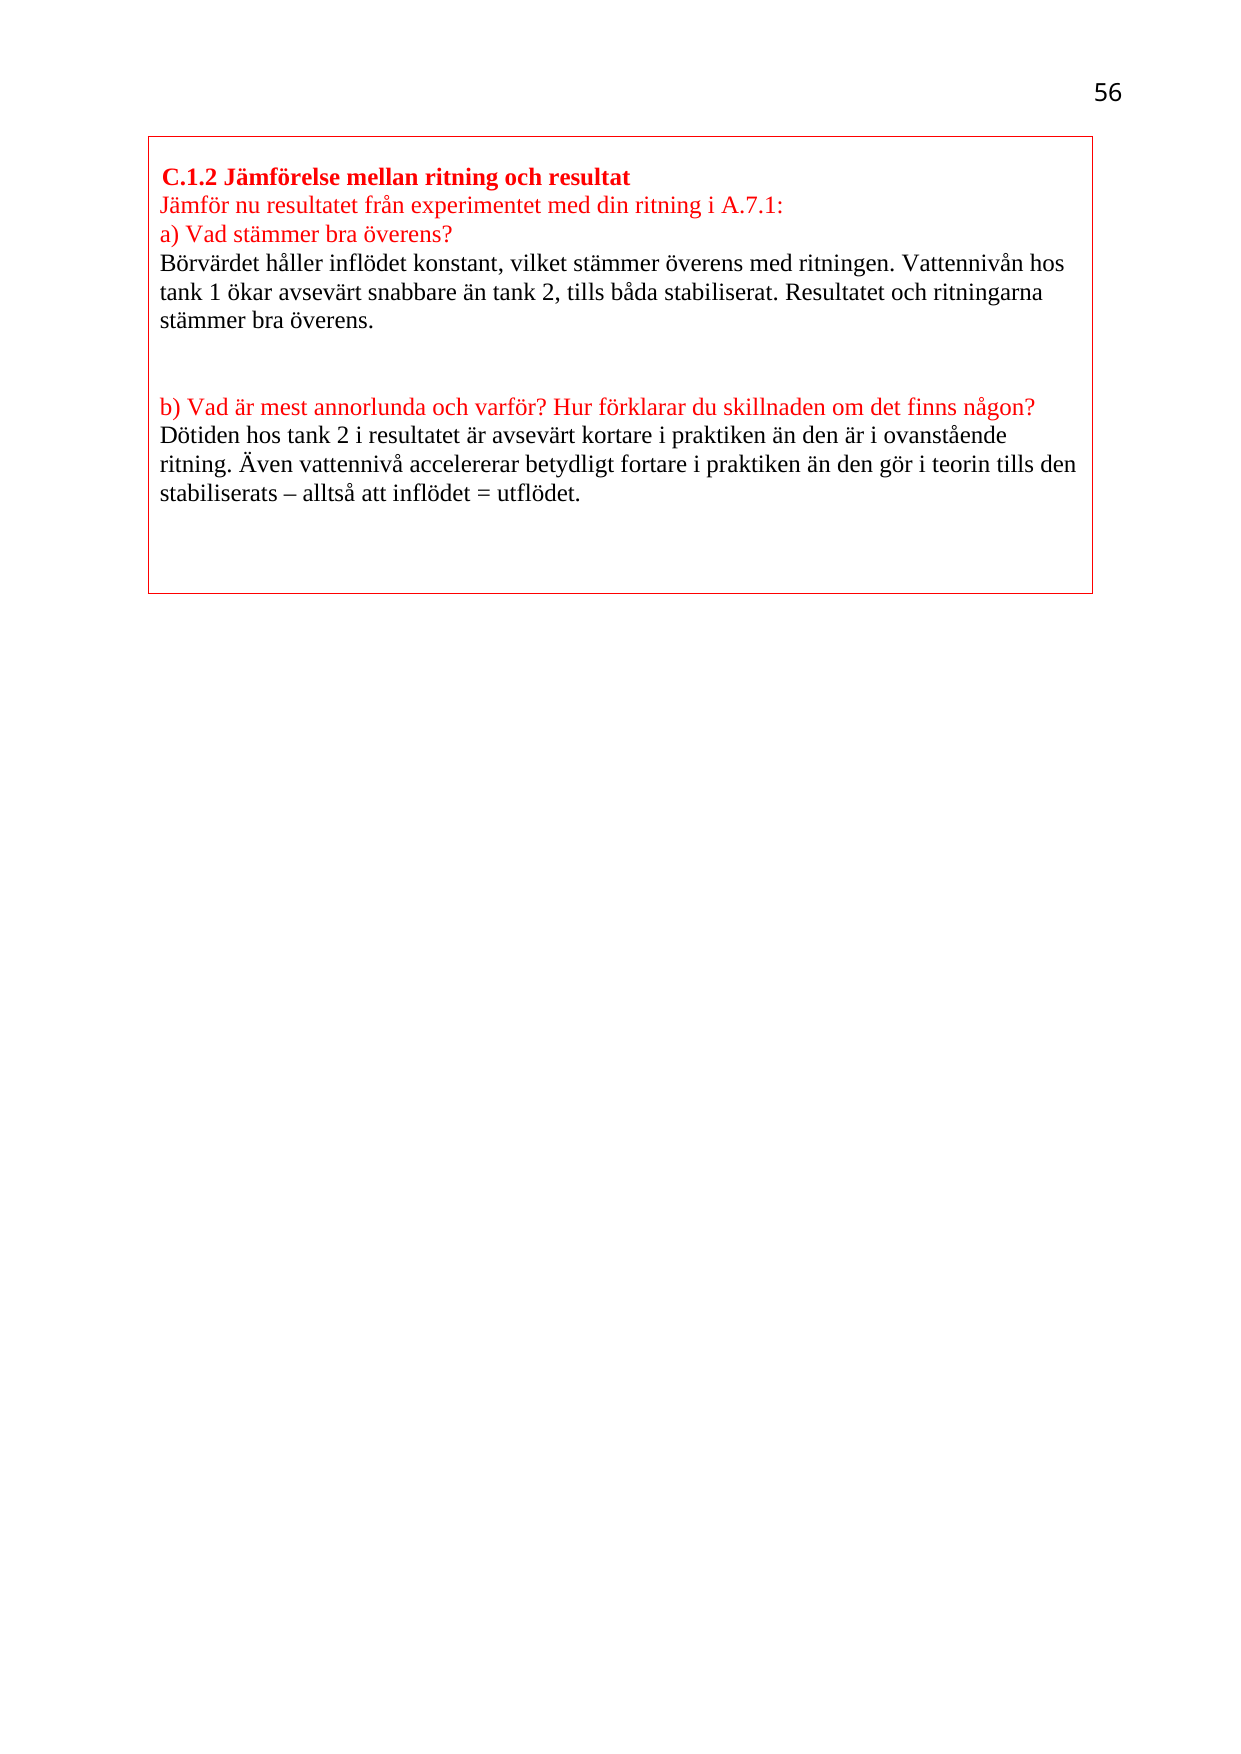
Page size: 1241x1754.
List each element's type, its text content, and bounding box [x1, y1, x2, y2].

table_header C.1.2 Jämförelse mellan ritning och resultat Jämför nu resultatet från experimentet med din ritning i A.7.1: a) Vad stämmer bra överens? Börvärdet håller inflödet konstant, vilket stämmer överens med ritningen. Vattennivån hos tank 1 ökar avsevärt snabbare än tank 2, tills båda stabiliserat. Resultatet och ritningarna stämmer bra överens. b) Vad är mest annorlunda och varför? Hur förklarar du skillnaden om det finns någon? Dötiden hos tank 2 i resultatet är avsevärt kortare i praktiken än den är i ovanstående ritning. Även vattennivå accelererar betydligt fortare i praktiken än den gör i teorin tills den stabiliserats – alltså att inflödet = utflödet. [149, 137, 1092, 593]
